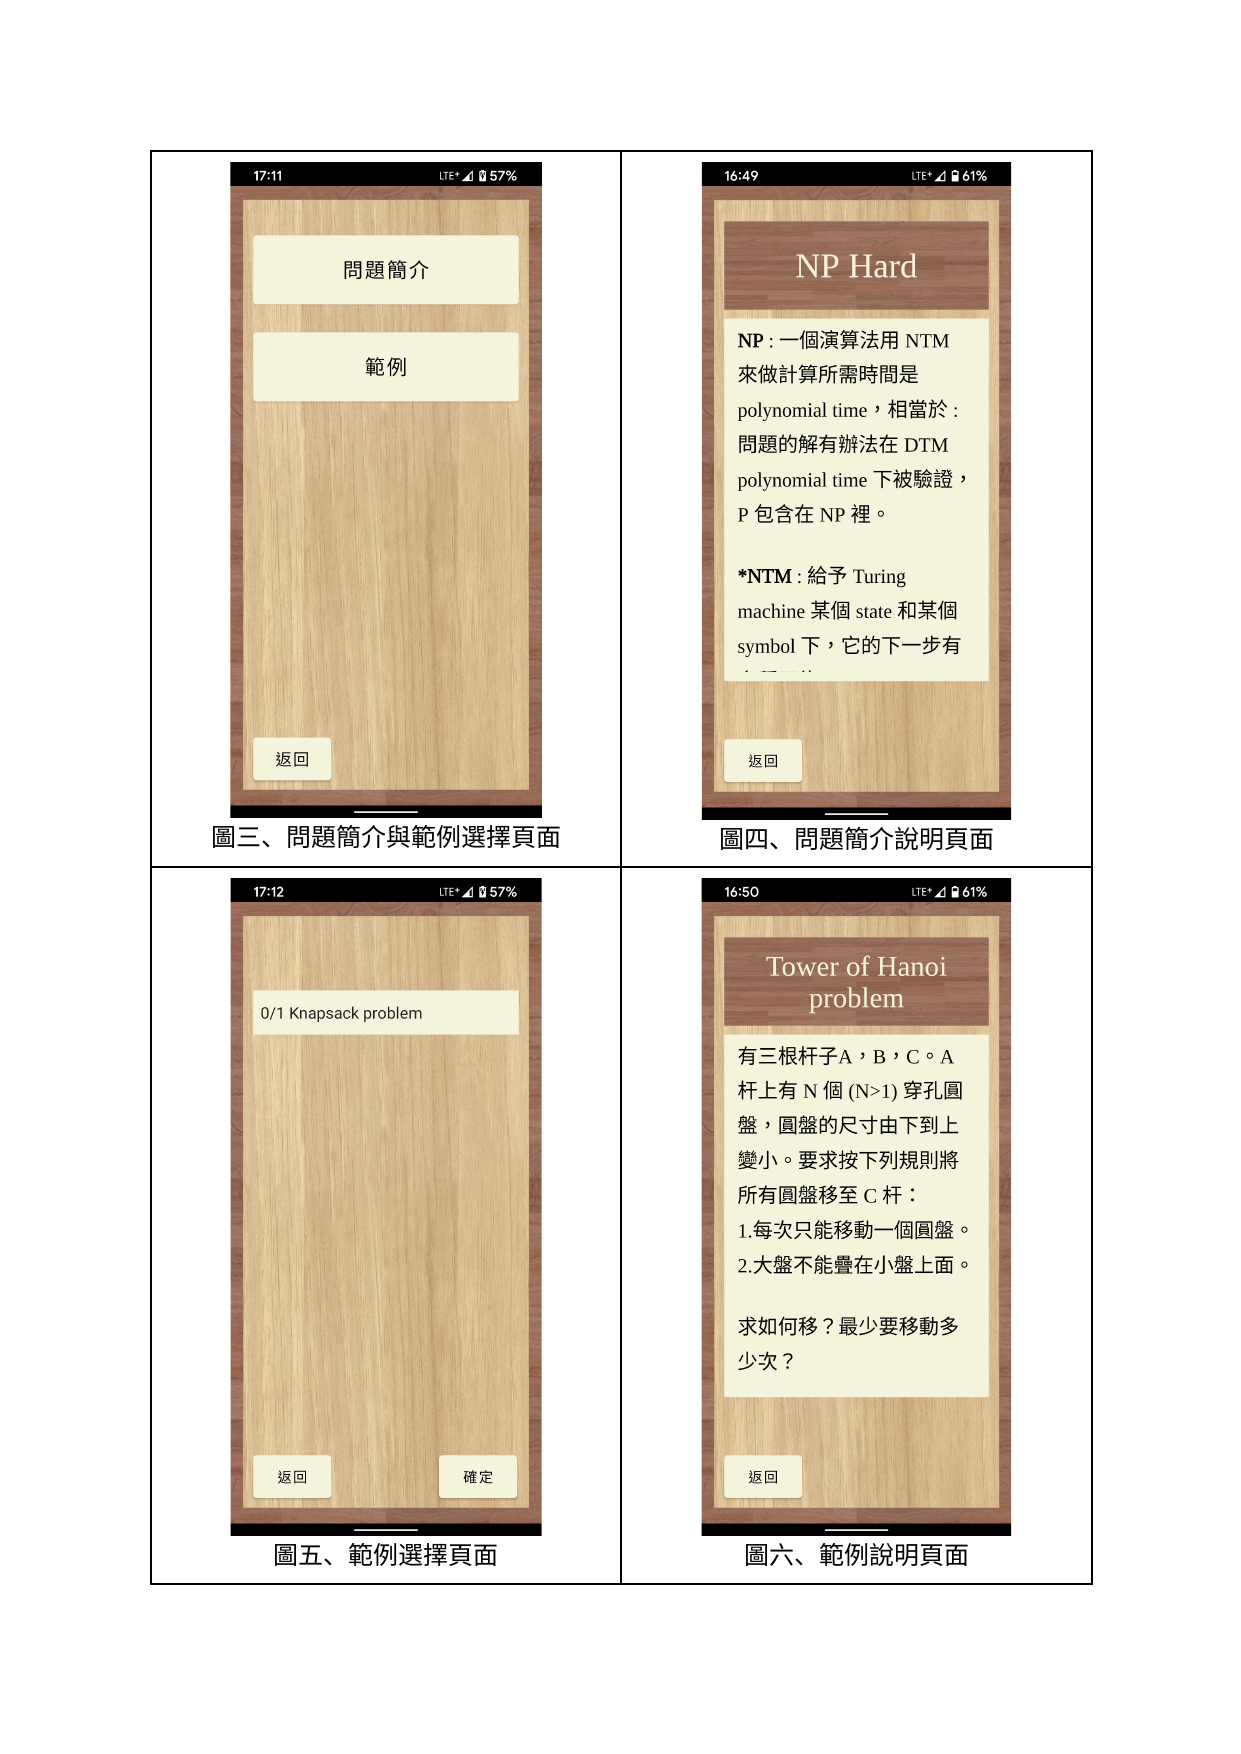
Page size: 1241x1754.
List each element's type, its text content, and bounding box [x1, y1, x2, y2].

table_cell 圖五、範例選擇頁面 [152, 868, 620, 1582]
picture [701, 162, 1012, 820]
picture [230, 162, 542, 818]
table_cell 圖六、範例說明頁面 [622, 868, 1091, 1582]
table_cell 圖三、問題簡介與範例選擇頁面 [152, 152, 620, 866]
picture [230, 878, 542, 1536]
table_cell 圖四、問題簡介說明頁面 [622, 152, 1091, 866]
picture [701, 878, 1012, 1536]
